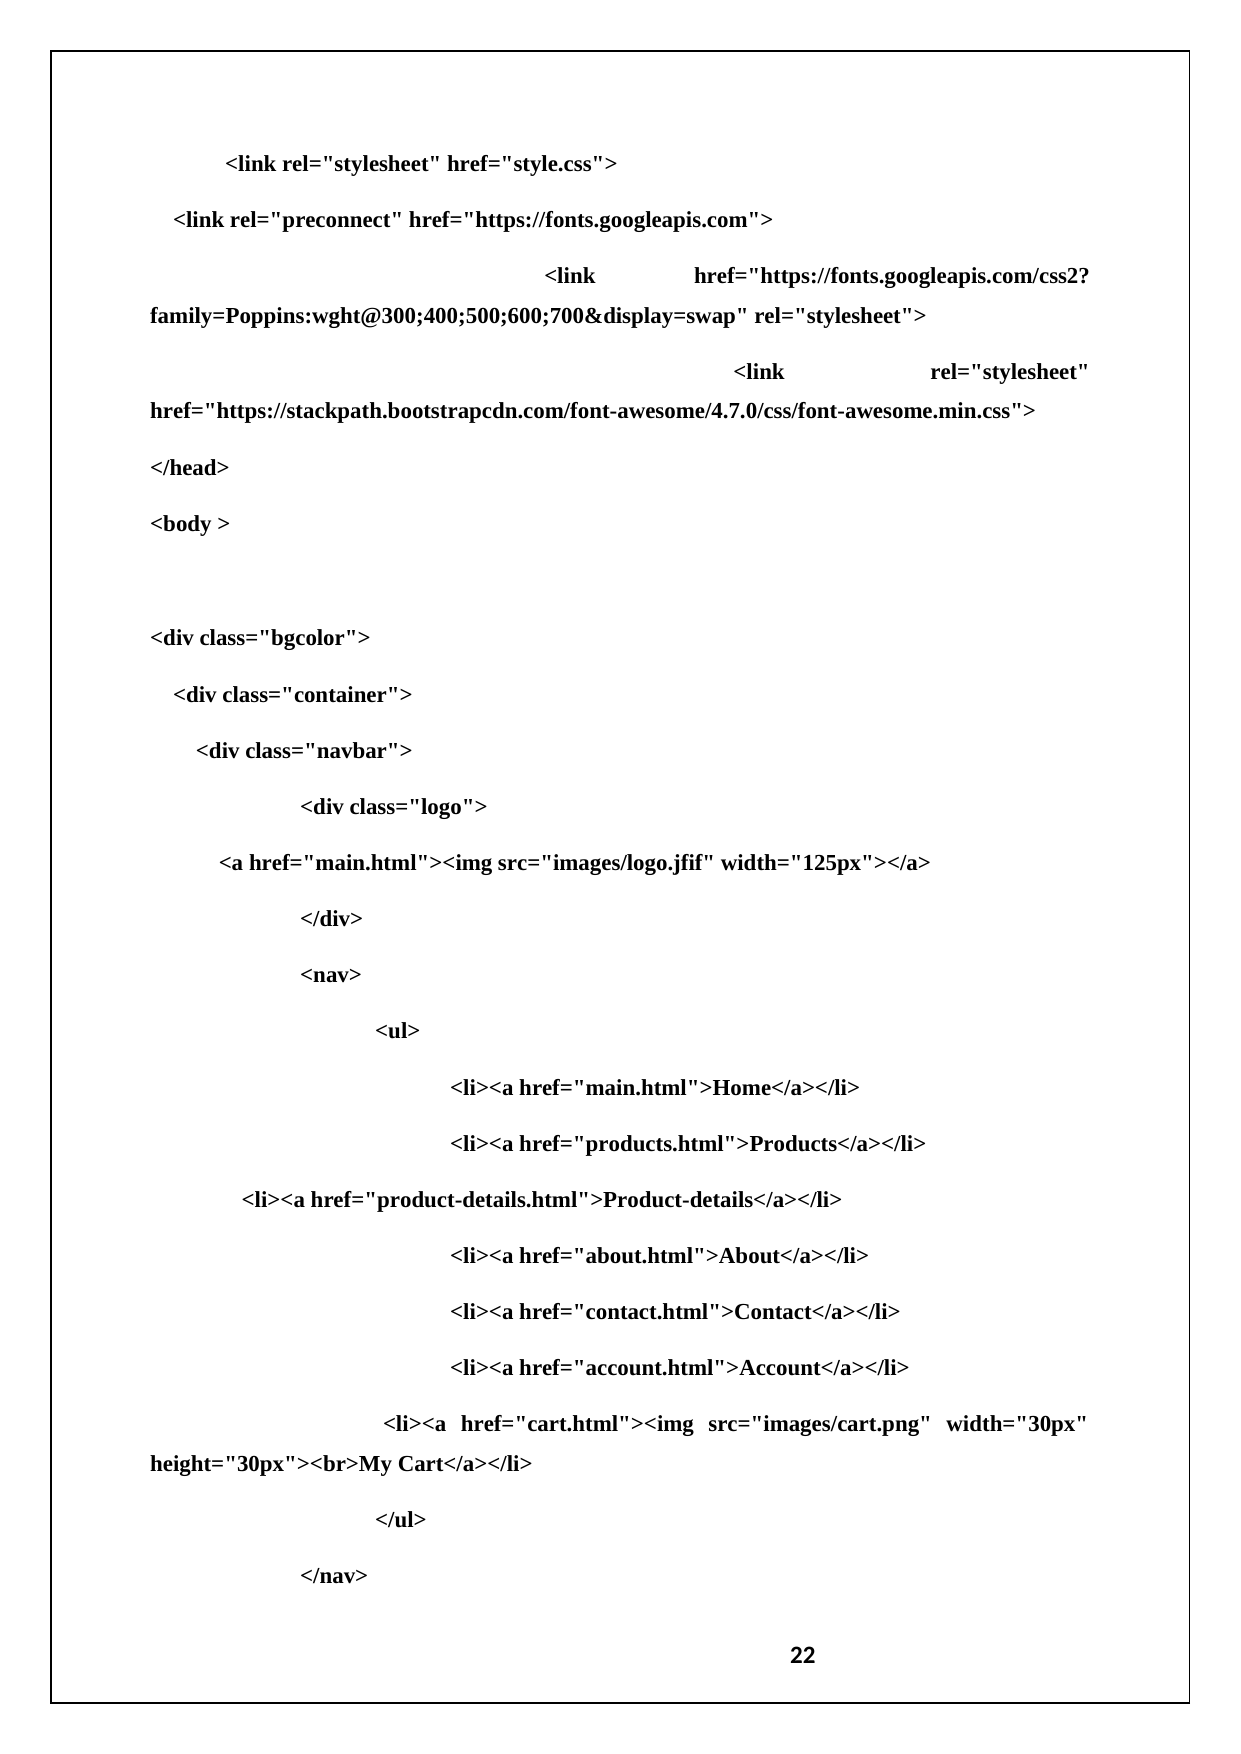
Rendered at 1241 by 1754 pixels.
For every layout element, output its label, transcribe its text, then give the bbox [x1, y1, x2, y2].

text <li><a href="cart.html"><img src="images/cart.png" width="30px" height="30px"><br>My Cart</a></li> [150, 1411, 1090, 1476]
text </div> [150, 905, 1090, 932]
text <li><a href="contact.html">Contact</a></li> [150, 1298, 1090, 1324]
text <li><a href="about.html">About</a></li> [150, 1242, 1090, 1268]
text <link rel="preconnect" href="https://fonts.googleapis.com"> [150, 206, 1090, 232]
text <link href="https://fonts.googleapis.com/css2?family=Poppins:wght@300;400;500;600;700&display=swap" rel="stylesheet"> [150, 262, 1090, 328]
text <link rel="stylesheet" href="style.css"> [150, 150, 1090, 176]
text <body > [150, 510, 1090, 536]
text <li><a href="products.html">Products</a></li> [150, 1130, 1090, 1156]
text <div class="bgcolor"> [150, 624, 1090, 651]
text <li><a href="product-details.html">Product-details</a></li> [150, 1186, 1090, 1212]
text <div class="logo"> [150, 793, 1090, 819]
text </nav> [150, 1562, 1090, 1589]
text </ul> [150, 1506, 1090, 1532]
text <a href="main.html"><img src="images/logo.jfif" width="125px"></a> [150, 849, 1090, 875]
text <link rel="stylesheet" href="https://stackpath.bootstrapcdn.com/font-awesome/4.7.0/css/font-awesome.min.css"> [150, 358, 1090, 424]
text </head> [150, 453, 1090, 480]
text <nav> [150, 961, 1090, 988]
text <div class="navbar"> [150, 737, 1090, 763]
text <li><a href="main.html">Home</a></li> [150, 1074, 1090, 1100]
text <li><a href="account.html">Account</a></li> [150, 1354, 1090, 1381]
text <ul> [150, 1017, 1090, 1044]
text <div class="container"> [150, 681, 1090, 707]
